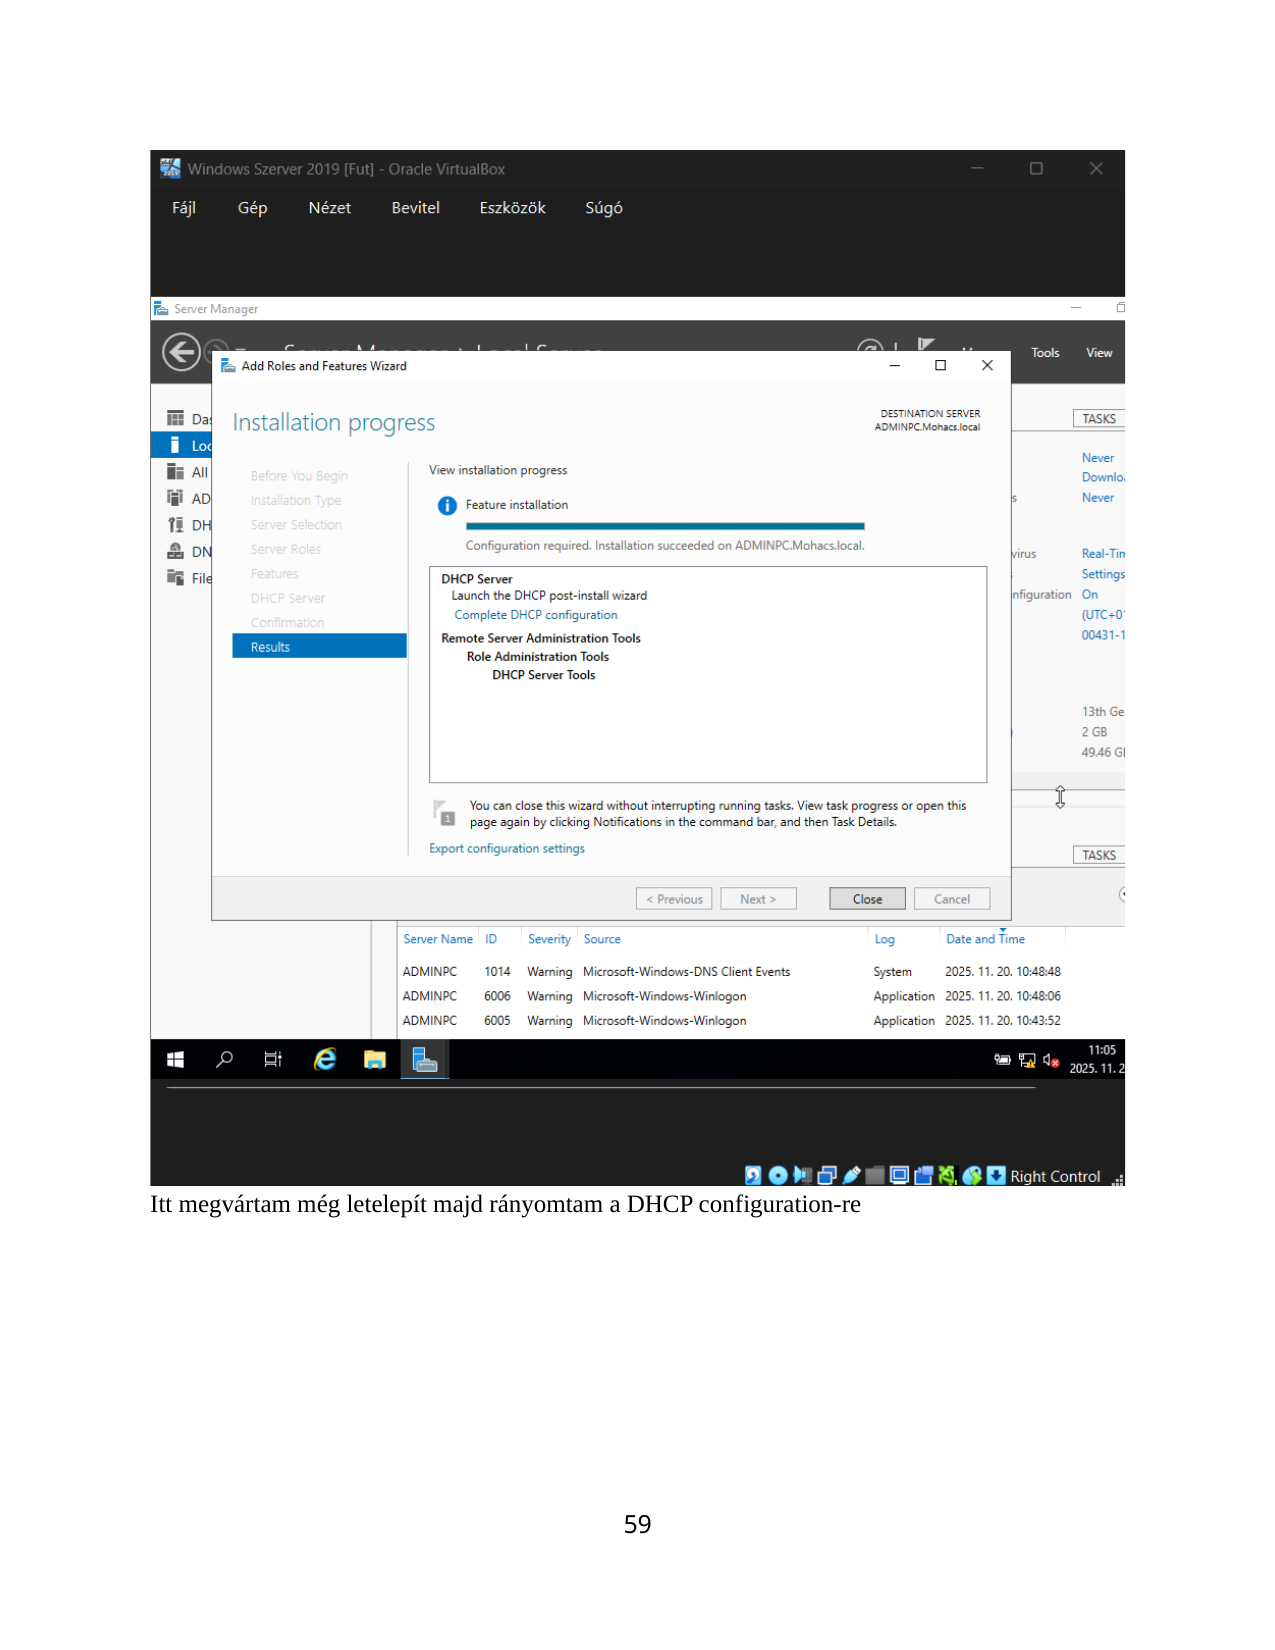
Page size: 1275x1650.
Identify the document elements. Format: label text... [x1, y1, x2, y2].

picture [150, 150, 1125, 1186]
text Itt megvártam még letelepít majd rányomtam a DHCP configuration-re [150, 1186, 1125, 1218]
